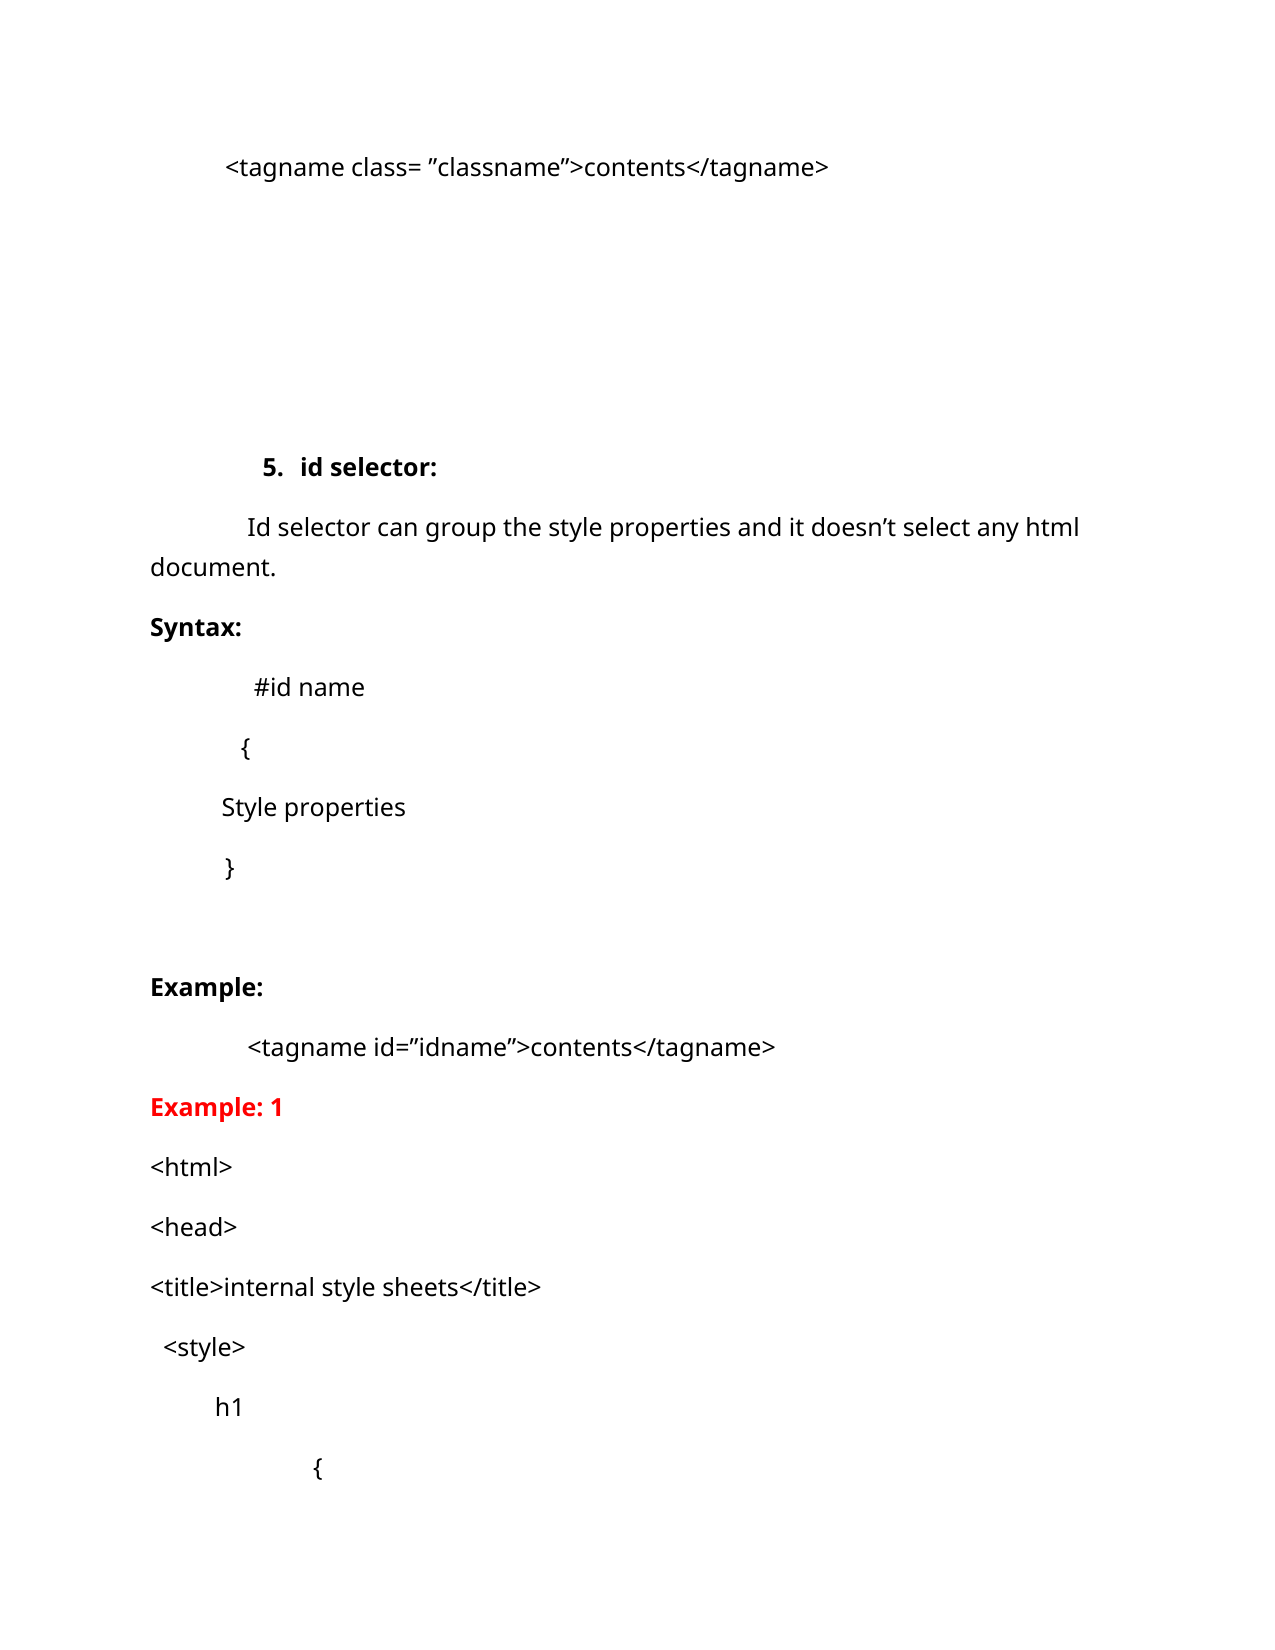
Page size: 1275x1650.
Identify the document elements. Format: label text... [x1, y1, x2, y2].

text h1 [150, 1389, 1125, 1423]
text #id name [150, 669, 1125, 703]
text <head> [150, 1209, 1125, 1243]
text <tagname class= ”classname”>contents</tagname> [150, 150, 1125, 184]
text Syntax: [150, 609, 1125, 643]
text <tagname id=”idname”>contents</tagname> [150, 1029, 1125, 1063]
text { [150, 1449, 1125, 1483]
text Style properties [150, 789, 1125, 823]
text } [150, 849, 1125, 883]
text <title>internal style sheets</title> [150, 1269, 1125, 1303]
text Example: [150, 969, 1125, 1003]
list id selector: [262, 450, 1125, 484]
text <style> [150, 1329, 1125, 1363]
text Example: 1 [150, 1089, 1125, 1123]
text Id selector can group the style properties and it doesn’t select any html document. [150, 510, 1125, 583]
text <html> [150, 1149, 1125, 1183]
text { [150, 729, 1125, 763]
